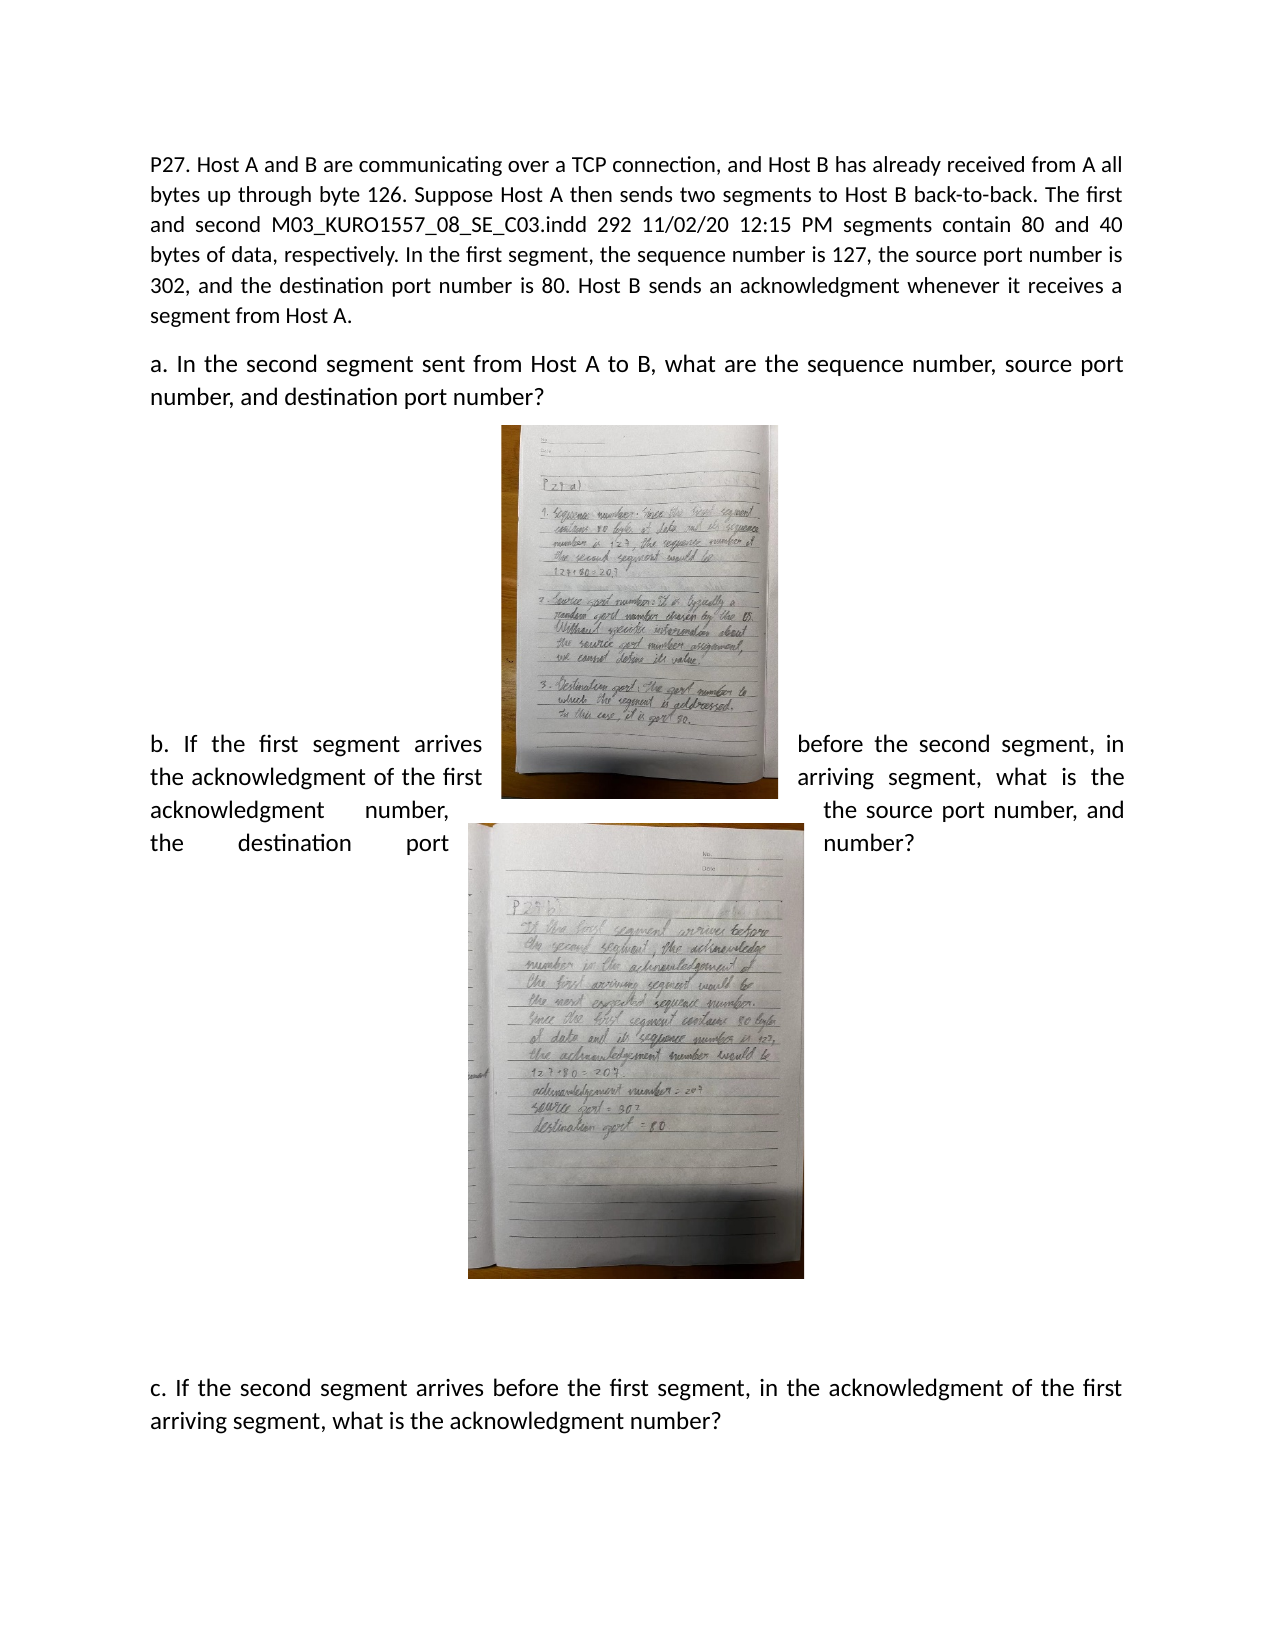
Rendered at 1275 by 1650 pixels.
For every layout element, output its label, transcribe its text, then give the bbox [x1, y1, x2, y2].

text c. If the second segment arrives before the first segment, in the acknowledgment of the first arriving segment, what is the acknowledgment number? [150, 1372, 1125, 1436]
text a. In the second segment sent from Host A to B, what are the sequence number, source port number, and destination port number? [150, 348, 1125, 411]
picture [466, 823, 804, 1277]
text b. If the first segment arrives before the second segment, in the acknowledgment of the first arriving segment, what is the acknowledgment number, the source port number, and the destination port number? [150, 728, 1125, 857]
picture [500, 425, 778, 797]
text P27. Host A and B are communicating over a TCP connection, and Host B has already received from A all bytes up through byte 126. Suppose Host A then sends two segments to Host B back-to-back. The first and second M03_KURO1557_08_SE_C03.indd 292 11/02/20 12:15 PM segments contain 80 and 40 bytes of data, respectively. In the first segment, the sequence number is 127, the source port number is 302, and the destination port number is 80. Host B sends an acknowledgment whenever it receives a segment from Host A. [150, 150, 1125, 329]
